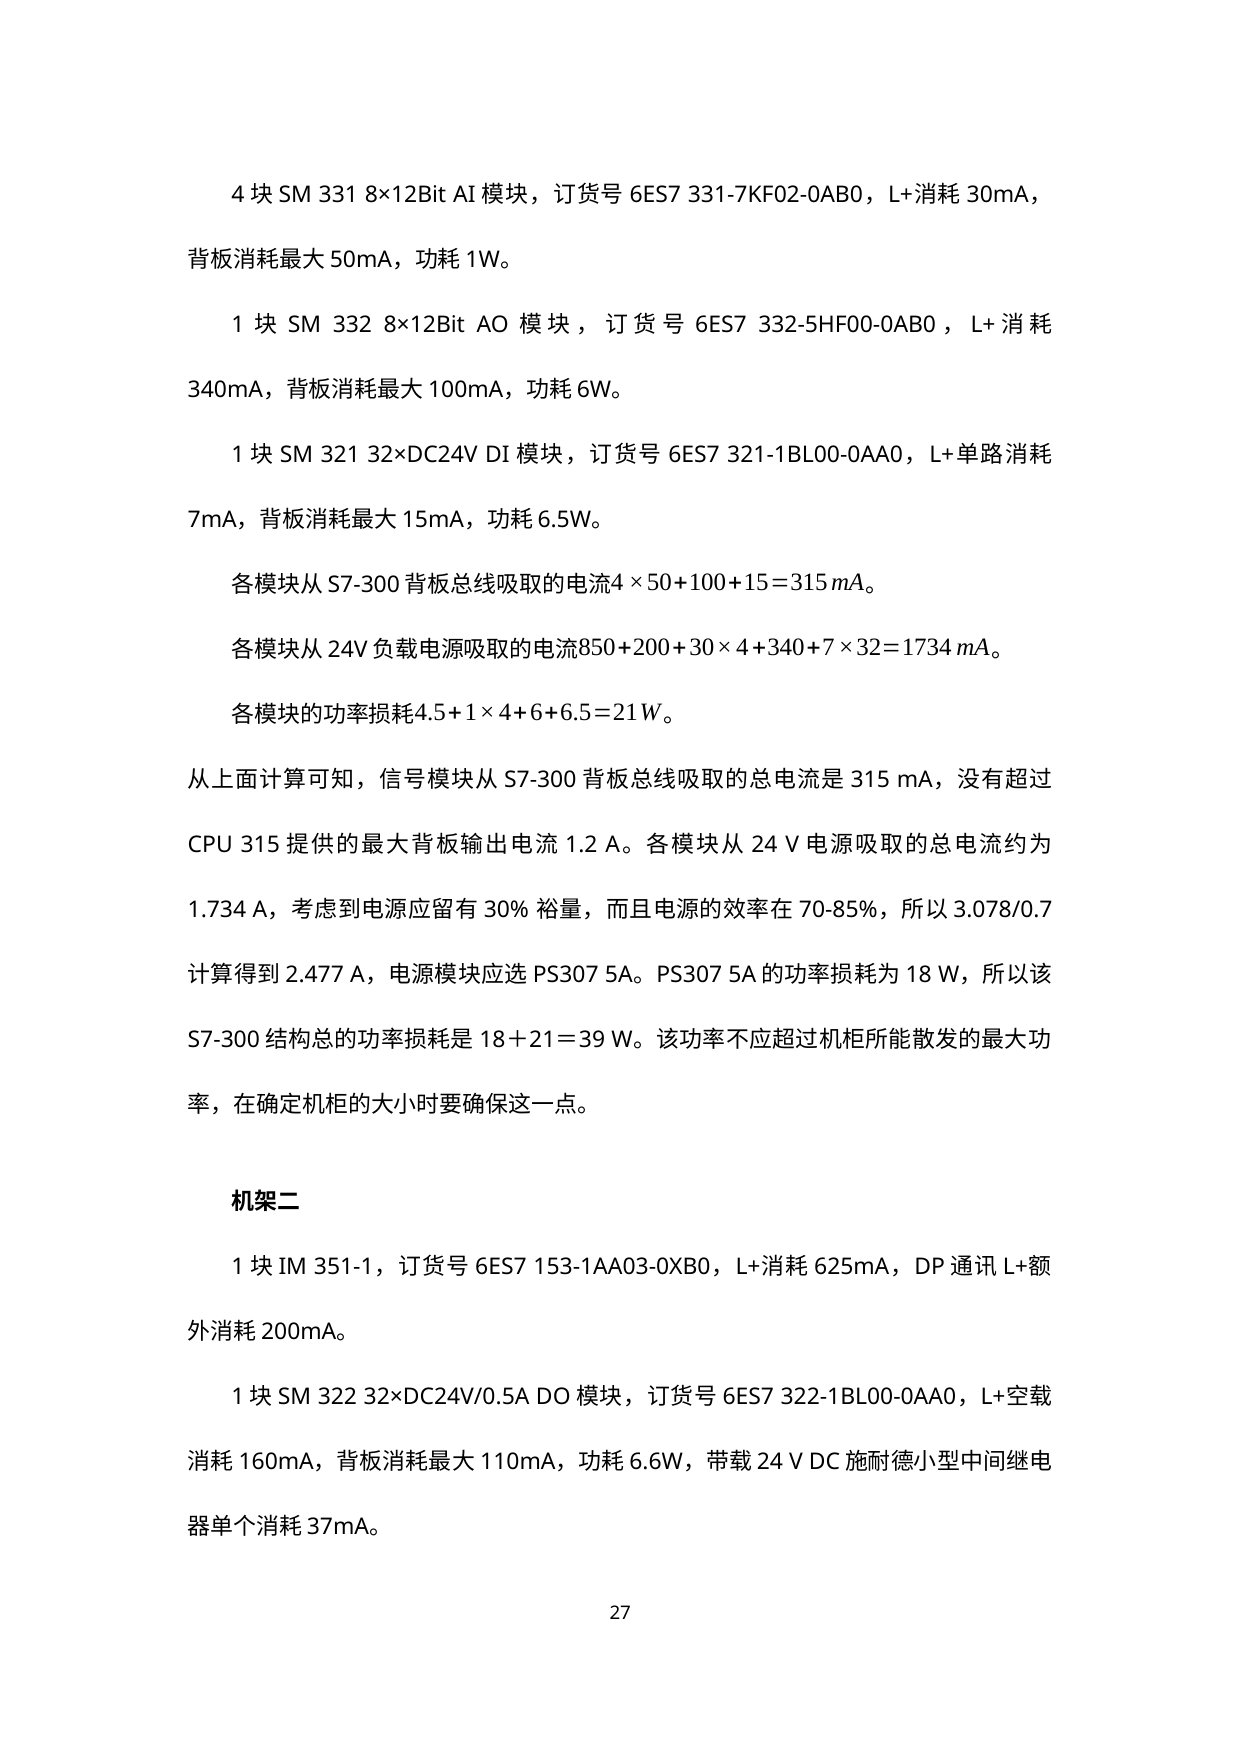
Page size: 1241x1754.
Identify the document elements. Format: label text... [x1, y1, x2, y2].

text 从上面计算可知，信号模块从S7-300背板总线吸取的总电流是315 mA，没有超过CPU 315提供的最大背板输出电流1.2 A。各模块从24 V电源吸取的总电流约为1.734 A，考虑到电源应留有30% 裕量，而且电源的效率在70-85%，所以3.078/0.7计算得到2.477 A，电源模块应选PS307 5A。PS307 5A的功率损耗为18 W，所以该S7-300结构总的功率损耗是18＋21＝39 W。该功率不应超过机柜所能散发的最大功率，在确定机柜的大小时要确保这一点。 [187, 745, 1053, 1135]
text 各模块从24V负载电源吸取的电流。 [187, 615, 1053, 680]
text 各模块从S7-300背板总线吸取的电流。 [187, 550, 1053, 615]
text 1块SM 322 32×DC24V/0.5A DO模块，订货号6ES7 322-1BL00-0AA0，L+空载消耗160mA，背板消耗最大110mA，功耗6.6W，带载24 V DC施耐德小型中间继电器单个消耗37mA。 [187, 1362, 1053, 1557]
text 各模块的功率损耗。 [187, 680, 1053, 745]
text 4块SM 331 8×12Bit AI模块，订货号6ES7 331-7KF02-0AB0，L+消耗30mA，背板消耗最大50mA，功耗1W。 [187, 160, 1053, 290]
text 1块IM 351-1，订货号6ES7 153-1AA03-0XB0，L+消耗625mA，DP通讯L+额外消耗200mA。 [187, 1232, 1053, 1362]
text 机架二 [187, 1167, 1053, 1232]
text 1块SM 321 32×DC24V DI模块，订货号6ES7 321-1BL00-0AA0，L+单路消耗7mA，背板消耗最大15mA，功耗6.5W。 [187, 420, 1053, 550]
text 1块SM 332 8×12Bit AO模块，订货号6ES7 332-5HF00-0AB0，L+消耗340mA，背板消耗最大100mA，功耗6W。 [187, 290, 1053, 420]
